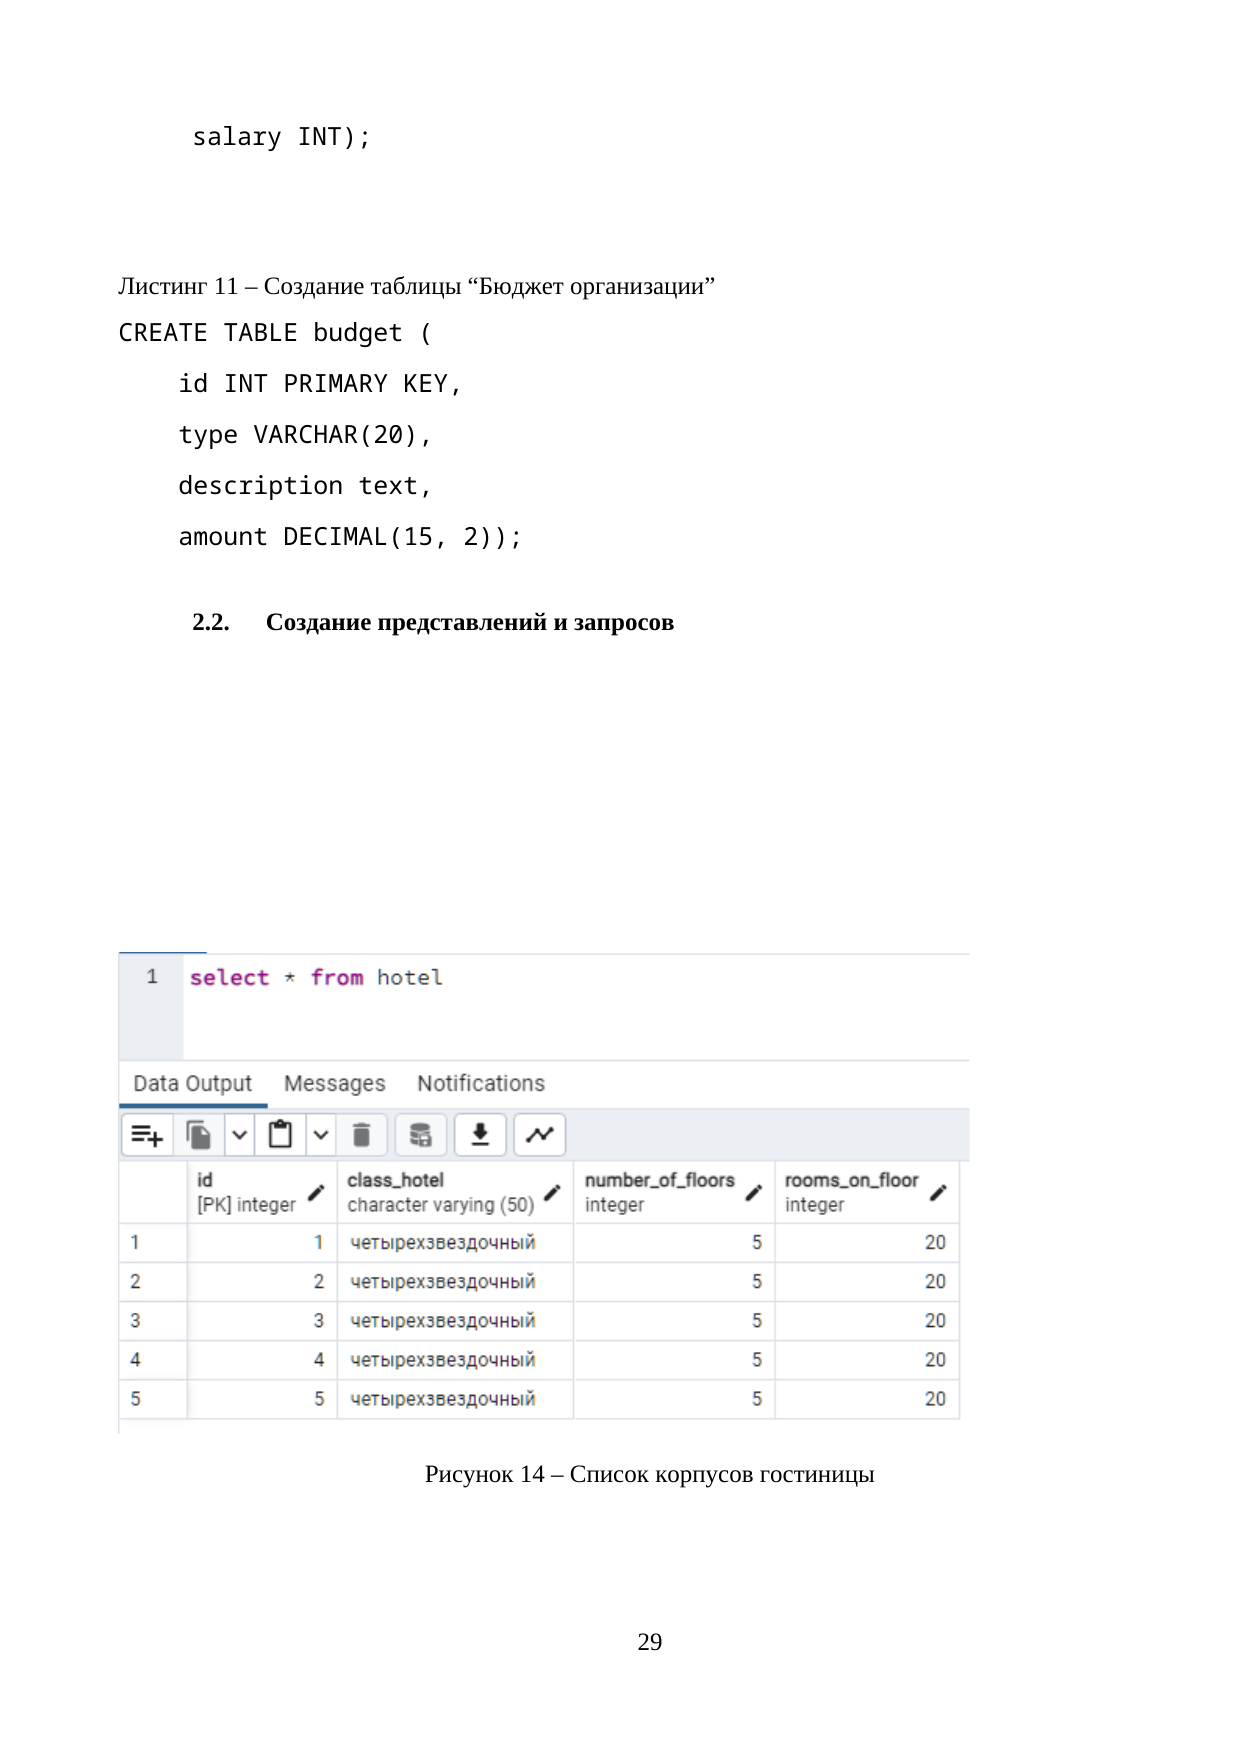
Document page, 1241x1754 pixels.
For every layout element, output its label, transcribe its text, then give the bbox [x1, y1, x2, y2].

text description text, [118, 467, 1181, 502]
text CREATE TABLE budget ( [118, 314, 1181, 348]
text type VARCHAR(20), [118, 416, 1181, 451]
text Листинг 11 – Создание таблицы “Бюджет организации” [118, 271, 1181, 300]
subtitle Создание представлений и запросов [192, 607, 1181, 636]
text amount DECIMAL(15, 2)); [118, 518, 1181, 553]
picture [118, 952, 970, 1434]
text id INT PRIMARY KEY, [118, 365, 1181, 399]
text Рисунок 14 – Список корпусов гостиницы [118, 1459, 1181, 1488]
text salary INT); [118, 118, 1181, 152]
